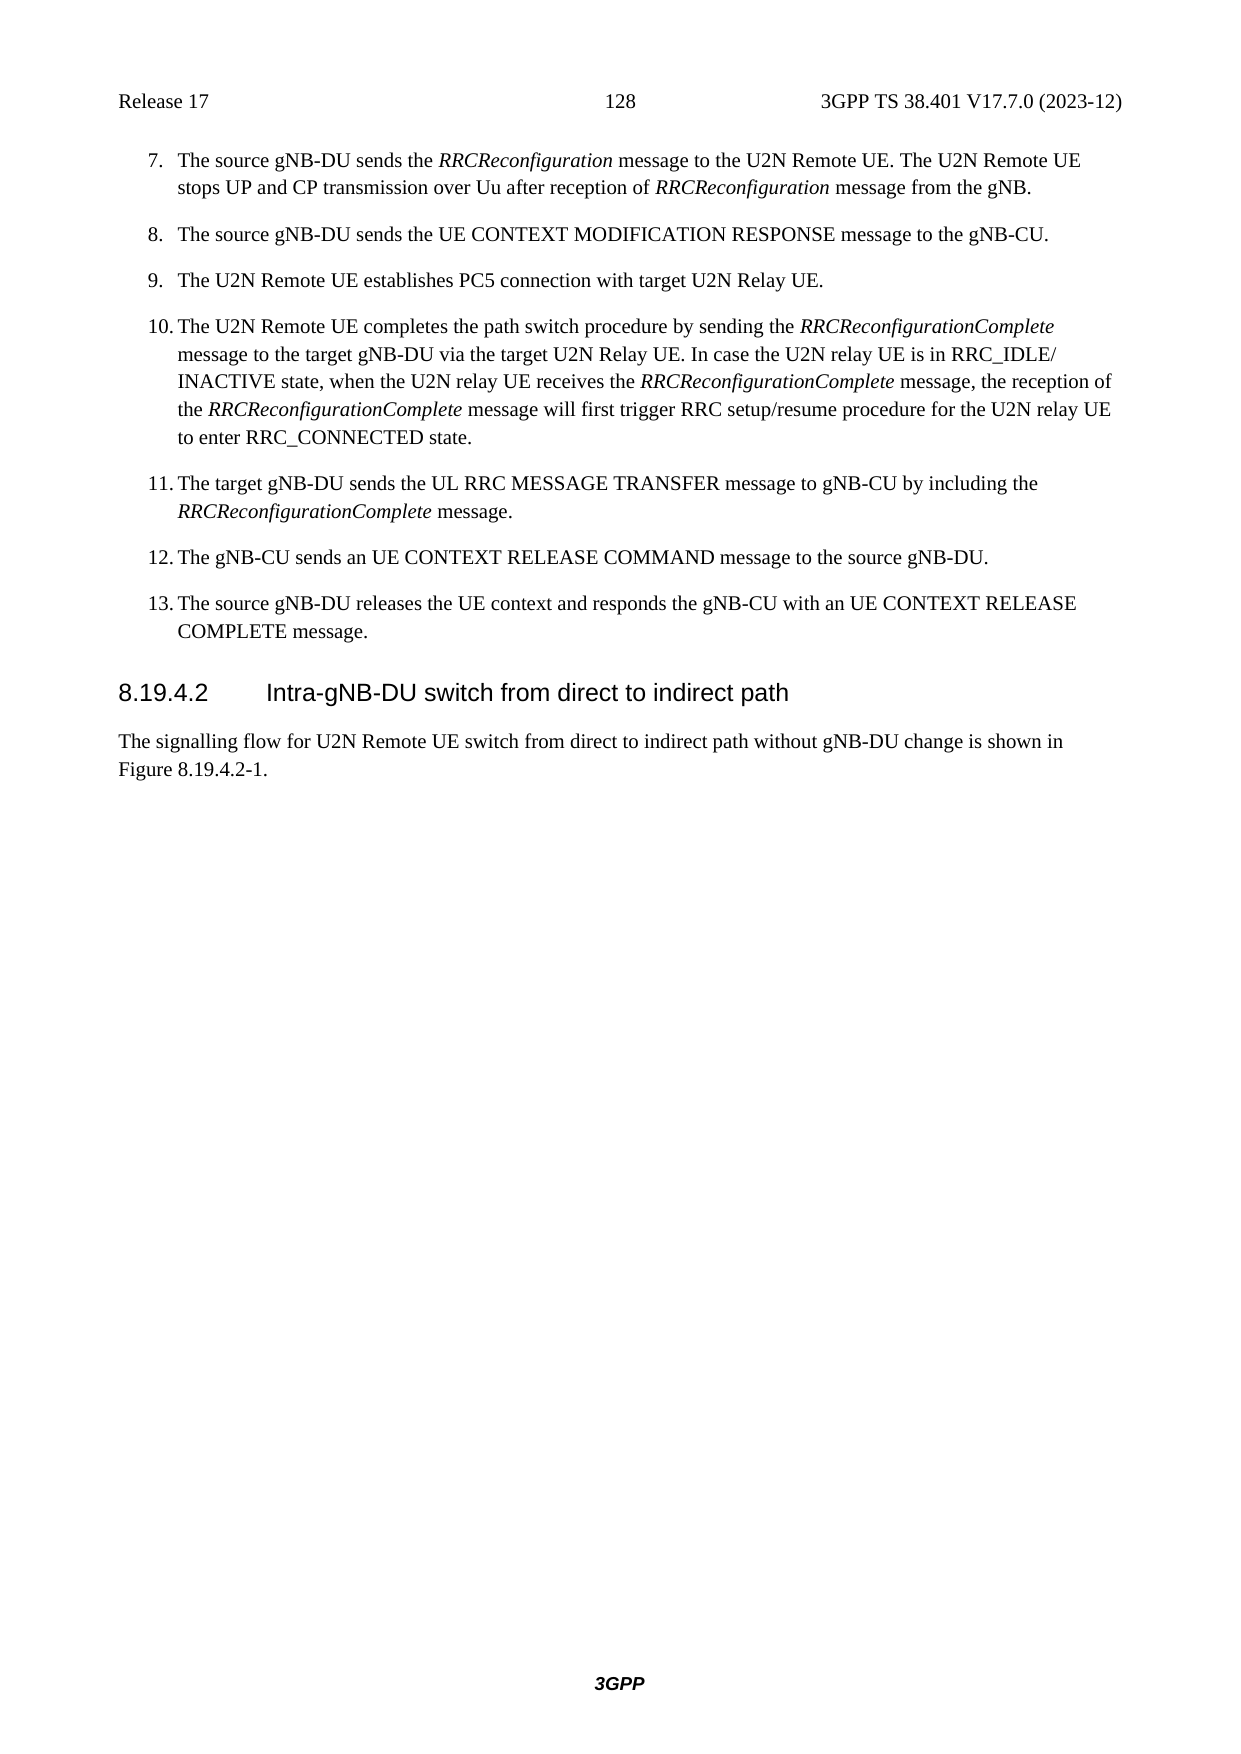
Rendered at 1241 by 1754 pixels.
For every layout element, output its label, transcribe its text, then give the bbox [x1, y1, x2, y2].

text 8. The source gNB-DU sends the UE CONTEXT MODIFICATION RESPONSE message to the gNB-CU. [148, 221, 1122, 246]
text 9. The U2N Remote UE establishes PC5 connection with target U2N Relay UE. [148, 268, 1122, 292]
text 13. The source gNB-DU releases the UE context and responds the gNB-CU with an UE CONTEXT RELEASE COMPLETE message. [148, 591, 1122, 643]
text 7. The source gNB-DU sends the RRCReconfiguration message to the U2N Remote UE. The U2N Remote UE stops UP and CP transmission over Uu after reception of RRCReconfiguration message from the gNB. [148, 147, 1122, 199]
subtitle 8.19.4.2 Intra-gNB-DU switch from direct to indirect path [118, 678, 1122, 706]
text 11. The target gNB-DU sends the UL RRC MESSAGE TRANSFER message to gNB-CU by including the RRCReconfigurationComplete message. [148, 471, 1122, 523]
text 10. The U2N Remote UE completes the path switch procedure by sending the RRCReconfigurationComplete message to the target gNB-DU via the target U2N Relay UE. In case the U2N relay UE is in RRC_IDLE/ INACTIVE state, when the U2N relay UE receives the RRCReconfigurationComplete message, the reception of the RRCReconfigurationComplete message will first trigger RRC setup/resume procedure for the U2N relay UE to enter RRC_CONNECTED state. [148, 314, 1122, 449]
text 12. The gNB-CU sends an UE CONTEXT RELEASE COMMAND message to the source gNB-DU. [148, 545, 1122, 569]
text The signalling flow for U2N Remote UE switch from direct to indirect path without gNB-DU change is shown in Figure 8.19.4.2-1. [118, 729, 1122, 781]
